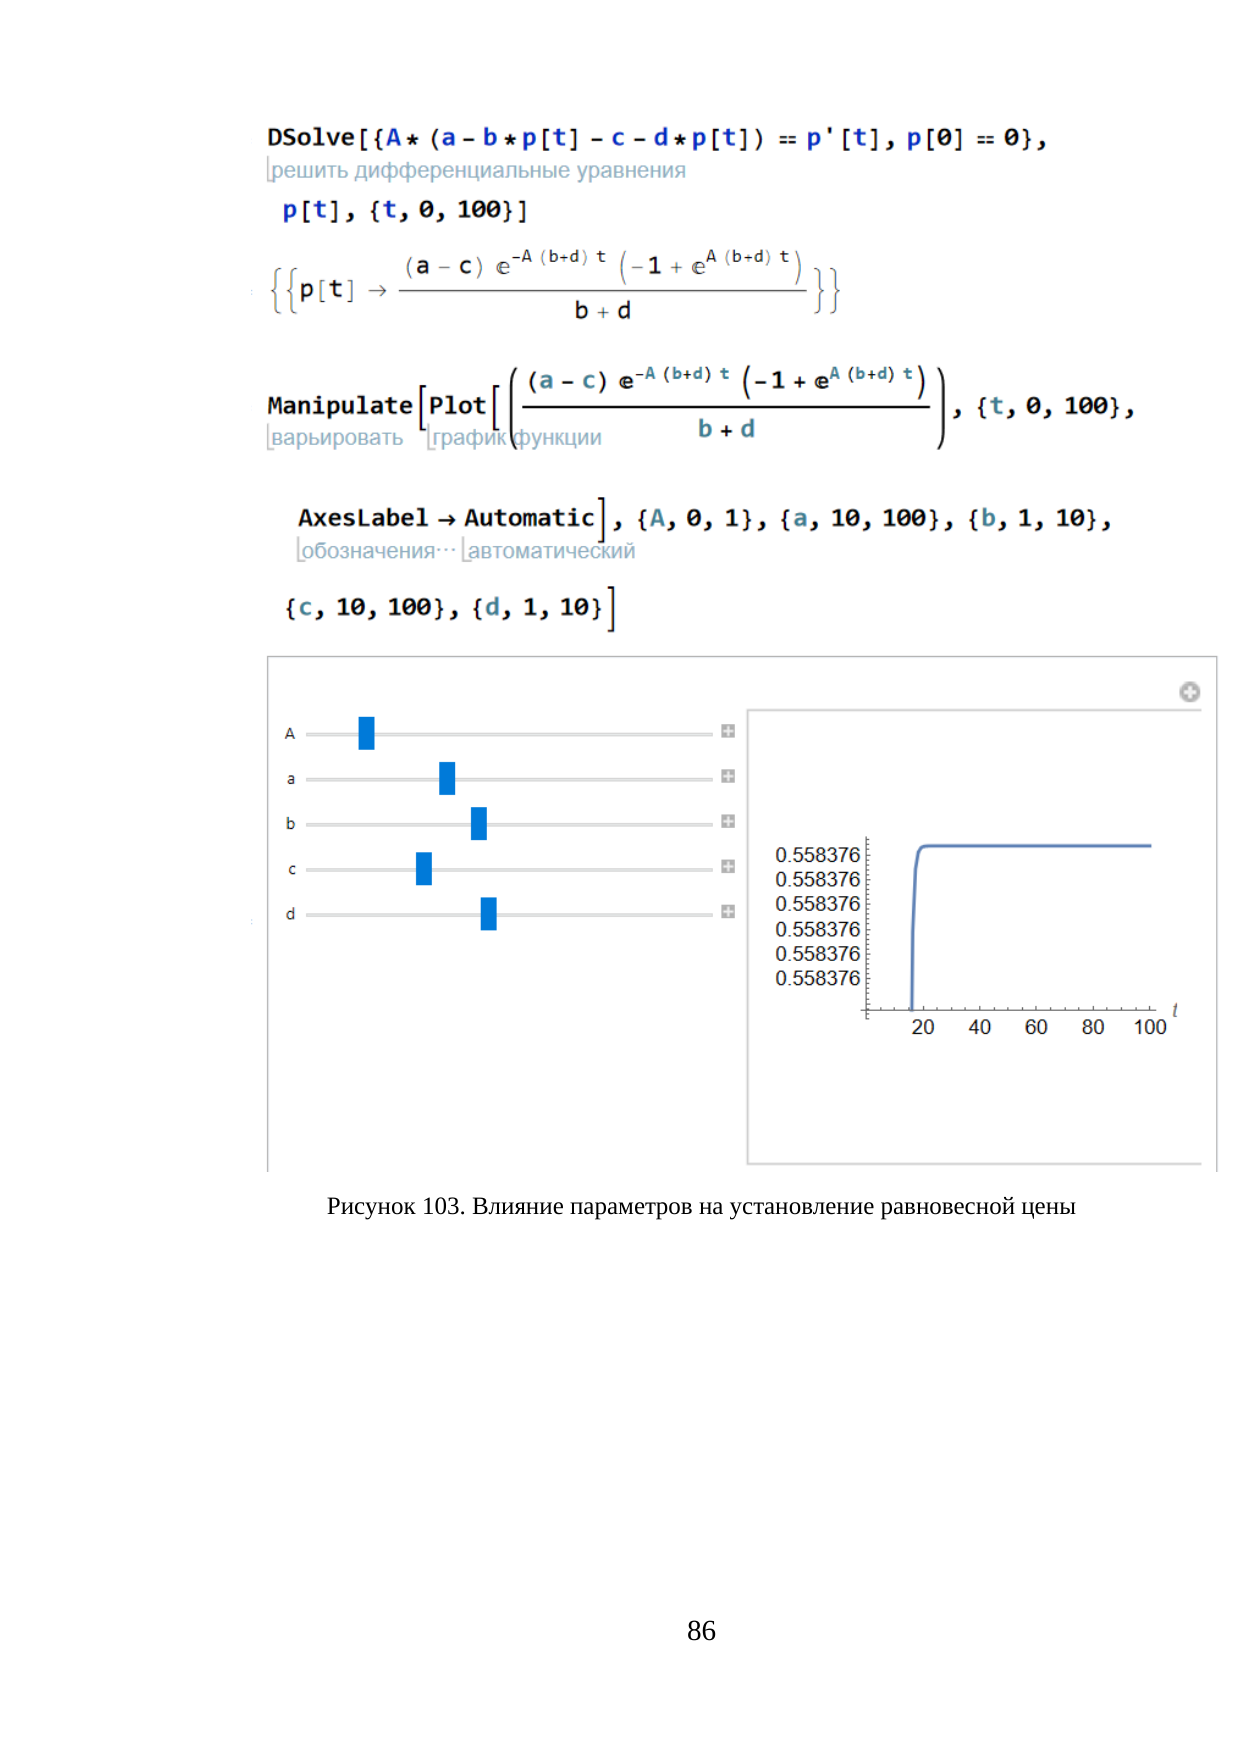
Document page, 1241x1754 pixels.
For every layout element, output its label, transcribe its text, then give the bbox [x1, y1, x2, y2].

picture [251, 118, 1226, 1172]
text Рисунок 103. Влияние параметров на установление равновесной цены [177, 1191, 1152, 1220]
